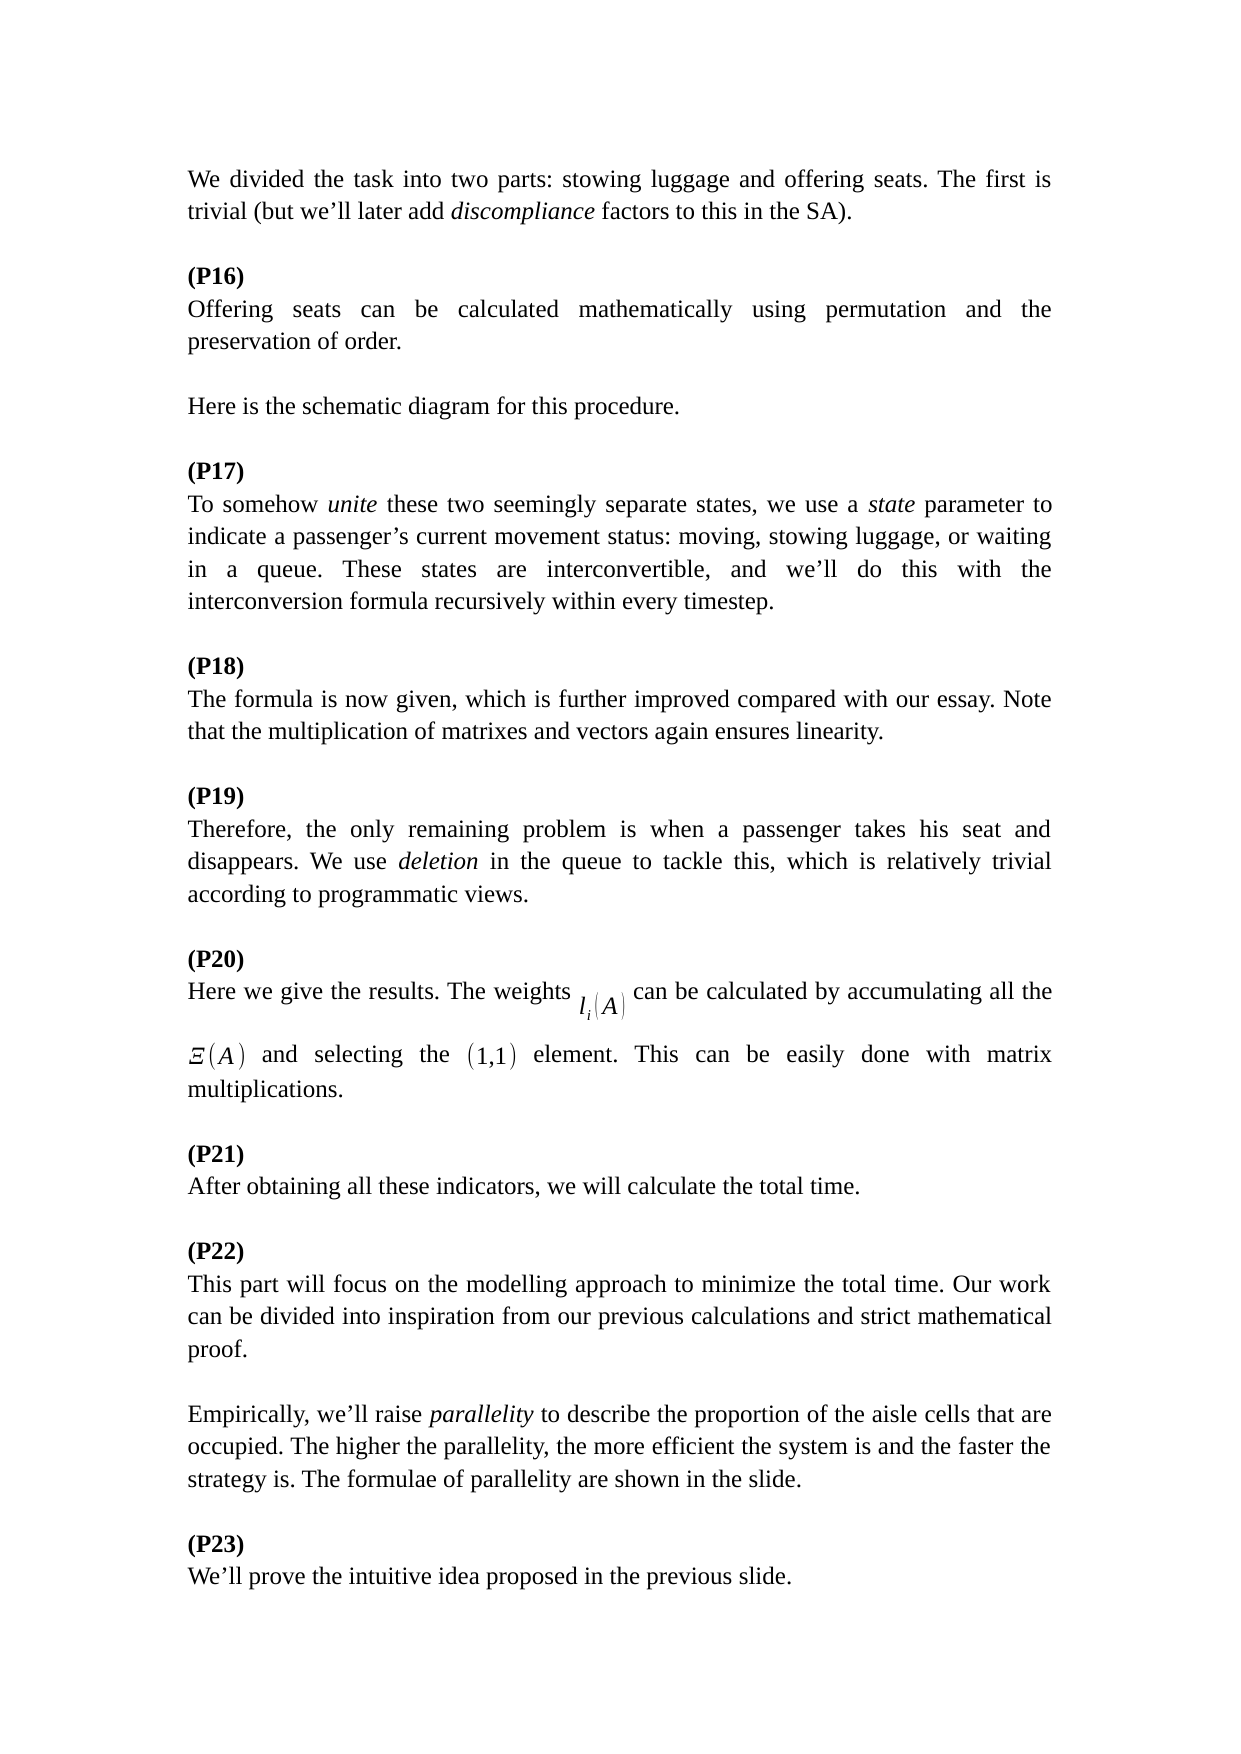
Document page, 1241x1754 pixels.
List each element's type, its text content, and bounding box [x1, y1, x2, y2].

text (P16) [187, 259, 1053, 292]
text (P19) [187, 779, 1053, 812]
text To somehow unite these two seemingly separate states, we use a state parameter to indicate a passenger’s current movement status: moving, stowing luggage, or waiting in a queue. These states are interconvertible, and we’ll do this with the interconversion formula recursively within every timestep. [187, 487, 1053, 617]
text (P20) [187, 942, 1053, 974]
text The formula is now given, which is further improved compared with our essay. Note that the multiplication of matrixes and vectors again ensures linearity. [187, 682, 1053, 747]
text Empirically, we’ll raise parallelity to describe the proportion of the aisle cells that are occupied. The higher the parallelity, the more efficient the system is and the faster the strategy is. The formulae of parallelity are shown in the slide. [187, 1397, 1053, 1494]
text This part will focus on the modelling approach to minimize the total time. Our work can be divided into inspiration from our previous calculations and strict mathematical proof. [187, 1267, 1053, 1364]
text (P17) [187, 454, 1053, 487]
text We divided the task into two parts: stowing luggage and offering seats. The first is trivial (but we’ll later add discompliance factors to this in the SA). [187, 162, 1053, 227]
text (P23) [187, 1527, 1053, 1559]
text Here is the schematic diagram for this procedure. [187, 389, 1053, 422]
text (P18) [187, 649, 1053, 682]
text We’ll prove the intuitive idea proposed in the previous slide. [187, 1559, 1053, 1592]
text Therefore, the only remaining problem is when a passenger takes his seat and disappears. We use deletion in the queue to tackle this, which is relatively trivial according to programmatic views. [187, 812, 1053, 909]
text Here we give the results. The weights can be calculated by accumulating all the and selecting the element. This can be easily done with matrix multiplications. [187, 974, 1053, 1104]
text (P21) [187, 1137, 1053, 1169]
text (P22) [187, 1234, 1053, 1267]
text Offering seats can be calculated mathematically using permutation and the preservation of order. [187, 292, 1053, 357]
text After obtaining all these indicators, we will calculate the total time. [187, 1169, 1053, 1202]
